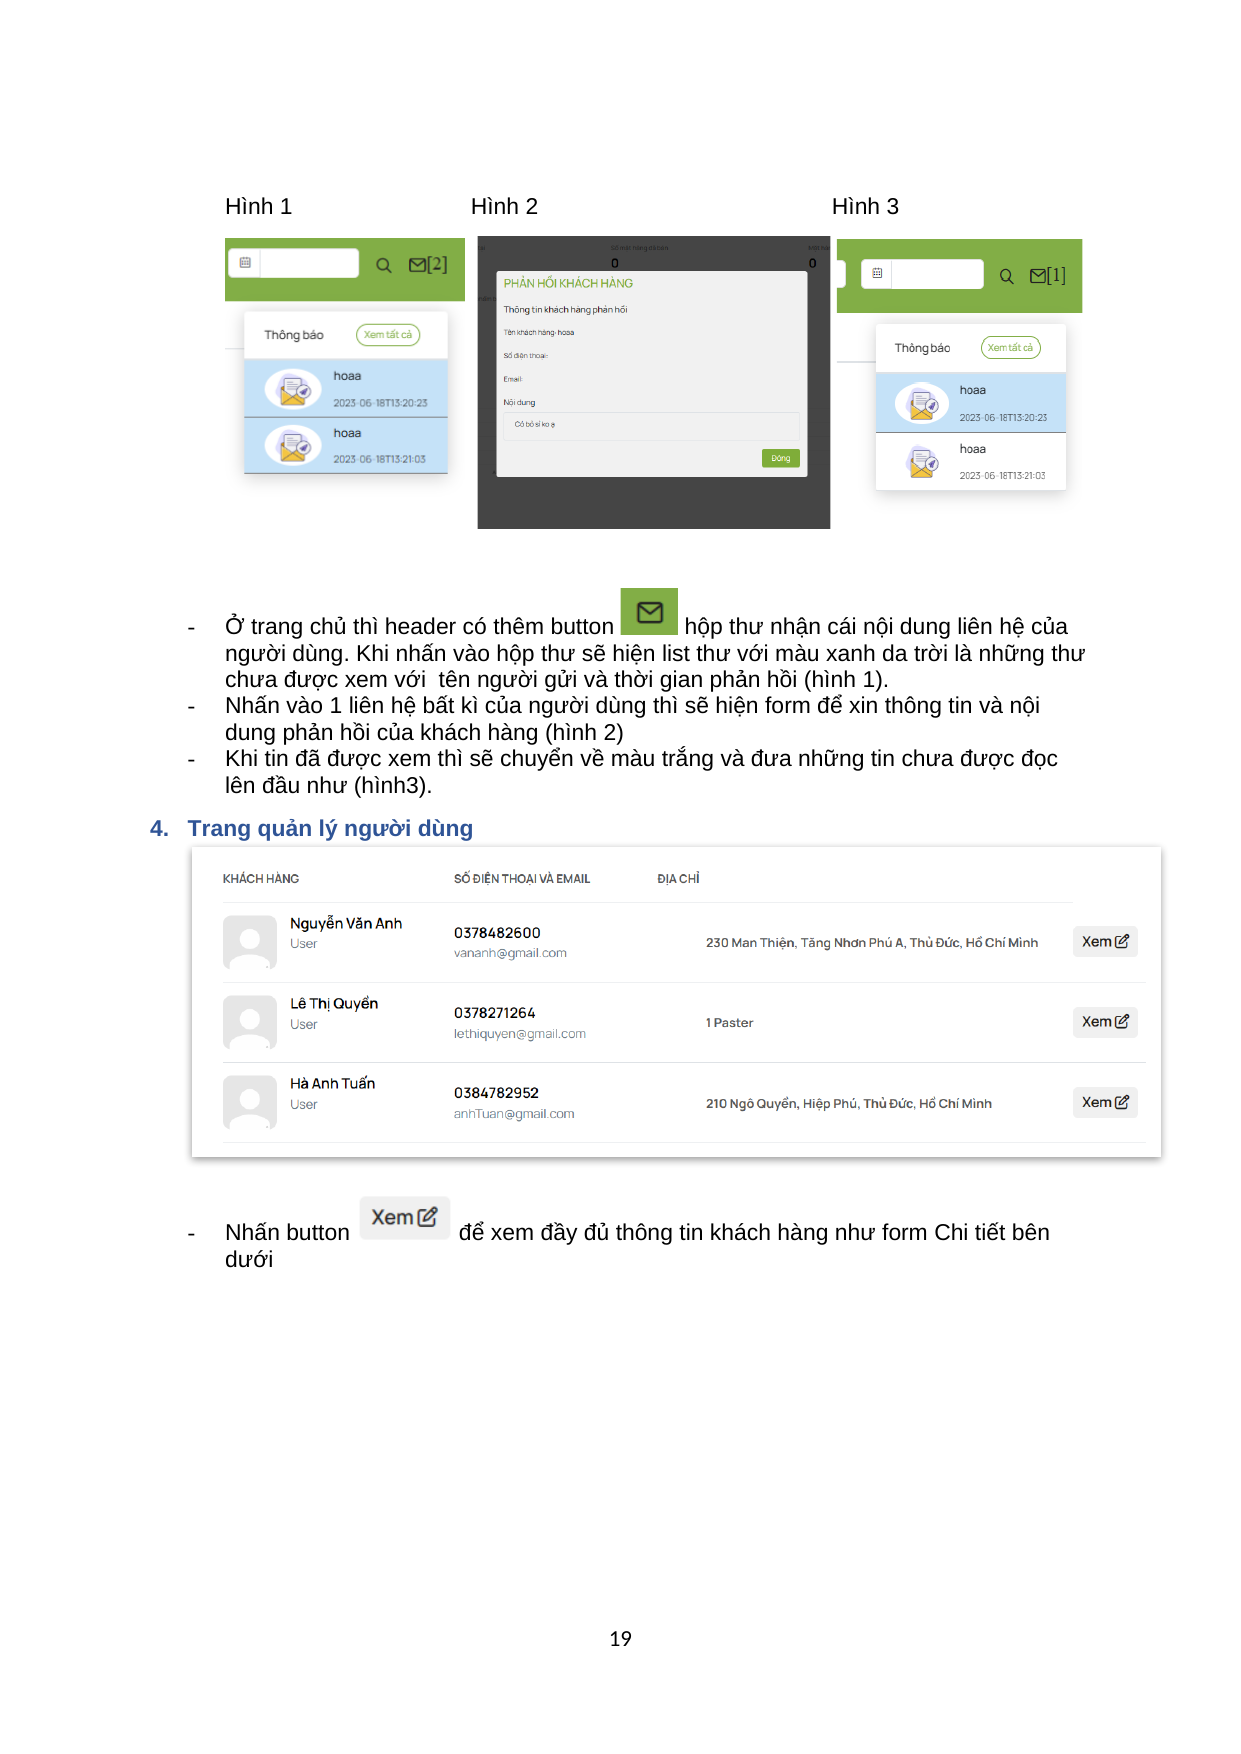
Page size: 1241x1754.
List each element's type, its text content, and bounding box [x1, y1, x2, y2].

picture [620, 588, 678, 635]
text Hình 1 Hình 2 Hình 3 [225, 193, 1090, 219]
subtitle Trang quản lý người dùng [150, 814, 1090, 841]
list Nhấn button để xem đầy đủ thông tin khách hàng như form Chi tiết bên dưới [187, 1194, 1090, 1272]
picture [836, 239, 1083, 529]
picture [356, 1194, 453, 1241]
list Khi tin đã được xem thì sẽ chuyển về màu trắng và đưa những tin chưa được đọc lên đầu như (hình3). [187, 745, 1090, 798]
list Nhấn vào 1 liên hệ bất kì của người dùng thì sẽ hiện form để xin thông tin và nội dung phản hồi của khách hàng (hình 2) [187, 692, 1090, 745]
list Ở trang chủ thì header có thêm button hộp thư nhận cái nội dung liên hệ của người dùng. Khi nhấn vào hộp thư sẽ hiện list thư với màu xanh da trời là những thư chưa được xem với tên người gửi và thời gian phản hồi (hình 1). [187, 588, 1090, 692]
picture [225, 238, 465, 529]
picture [206, 862, 1146, 1143]
picture [477, 236, 831, 529]
